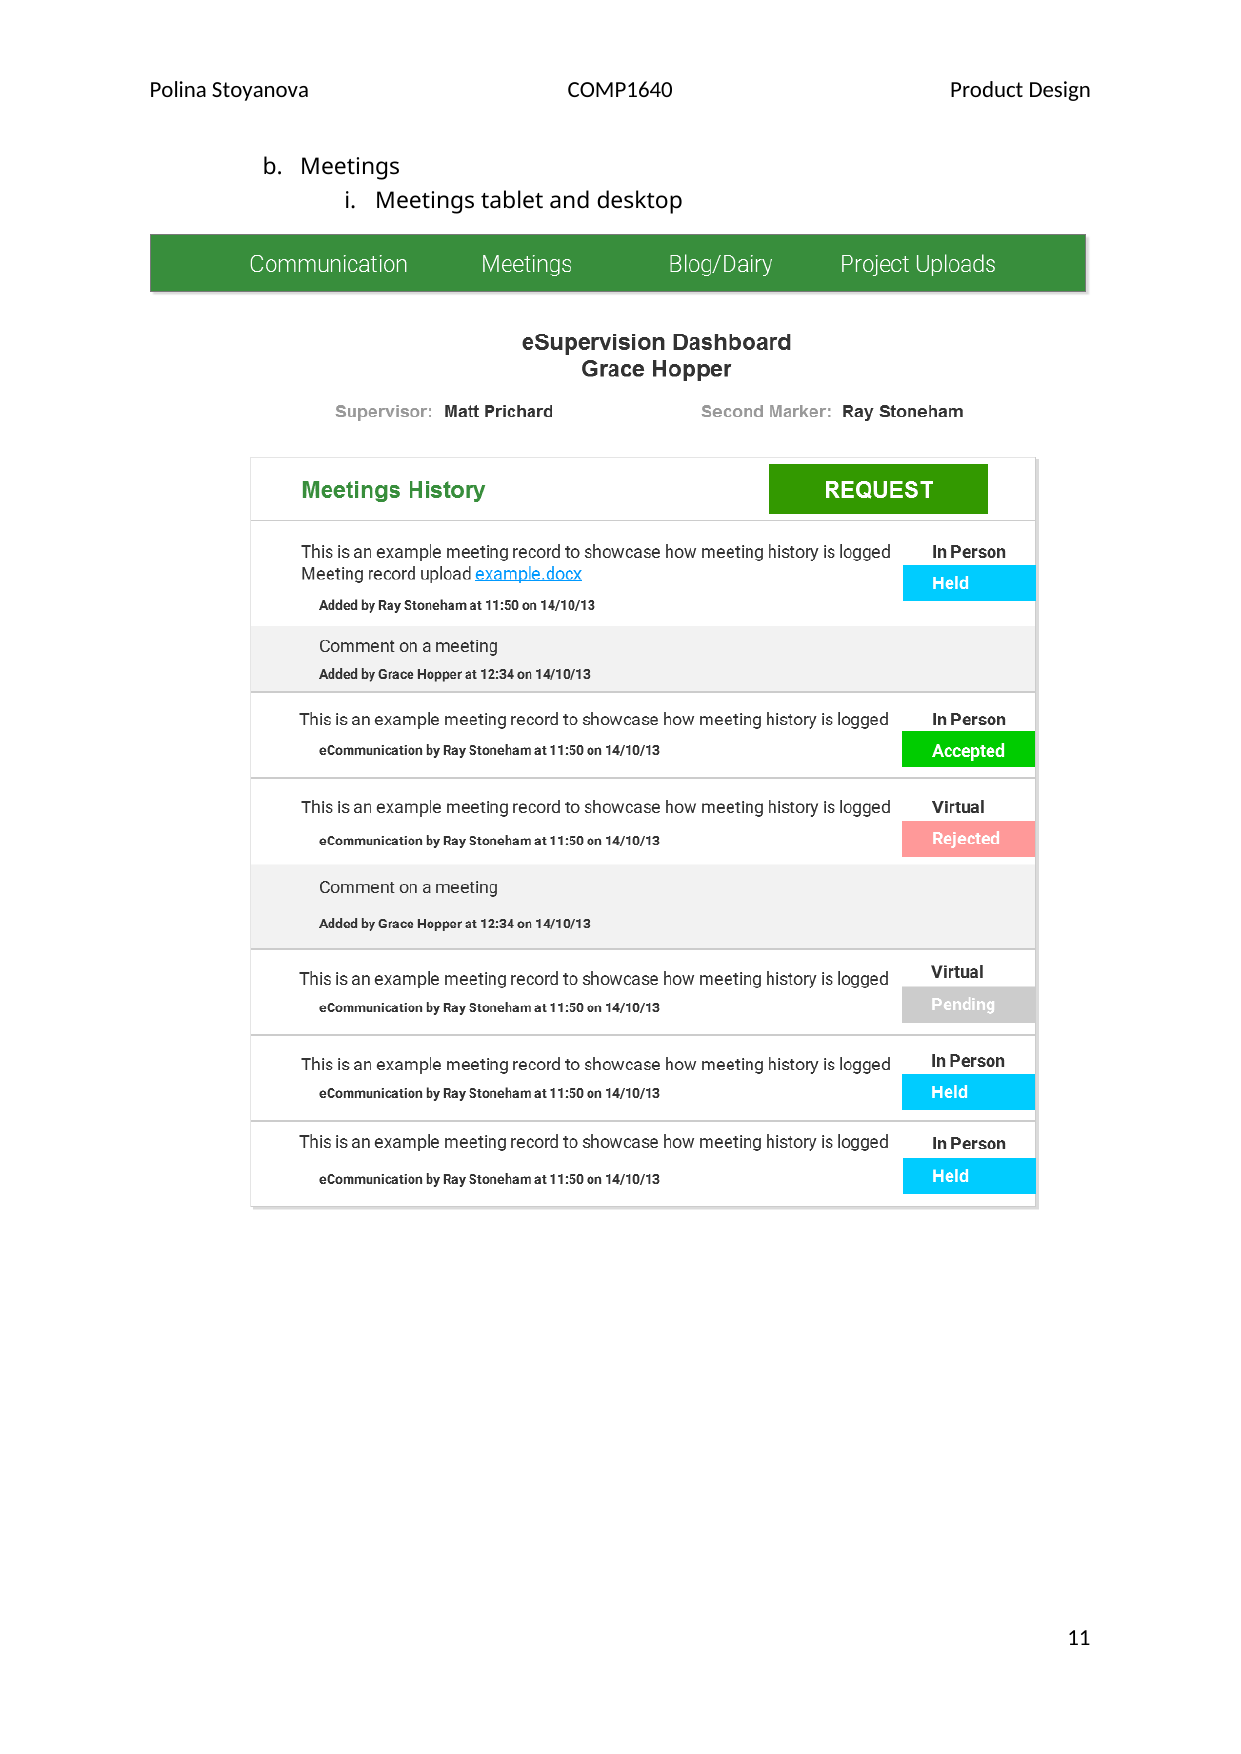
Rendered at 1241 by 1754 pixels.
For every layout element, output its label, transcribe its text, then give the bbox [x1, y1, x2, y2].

picture [150, 234, 1091, 1210]
list Meetings [262, 150, 1090, 181]
list Meetings tablet and desktop [356, 184, 1090, 215]
